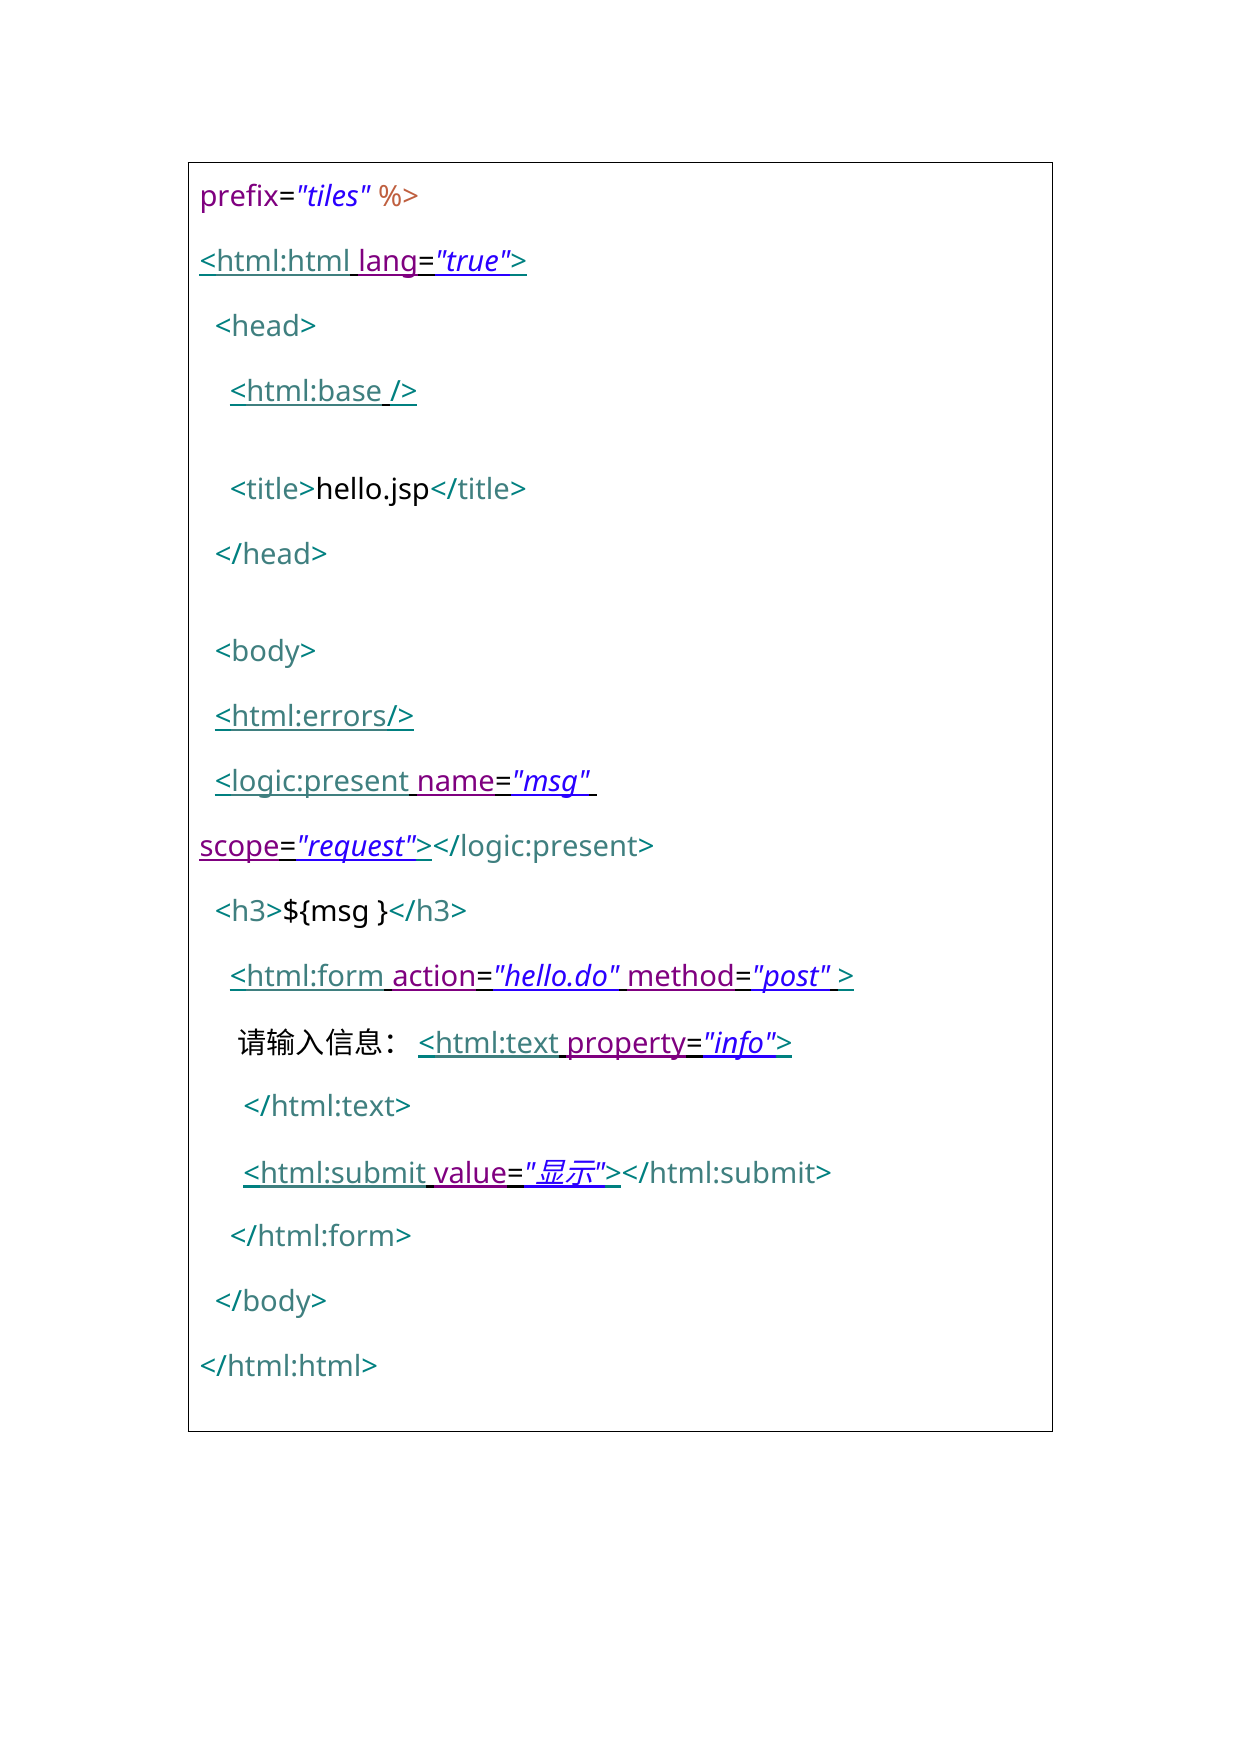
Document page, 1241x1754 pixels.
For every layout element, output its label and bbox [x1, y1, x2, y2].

table_header [189, 163, 1052, 1431]
